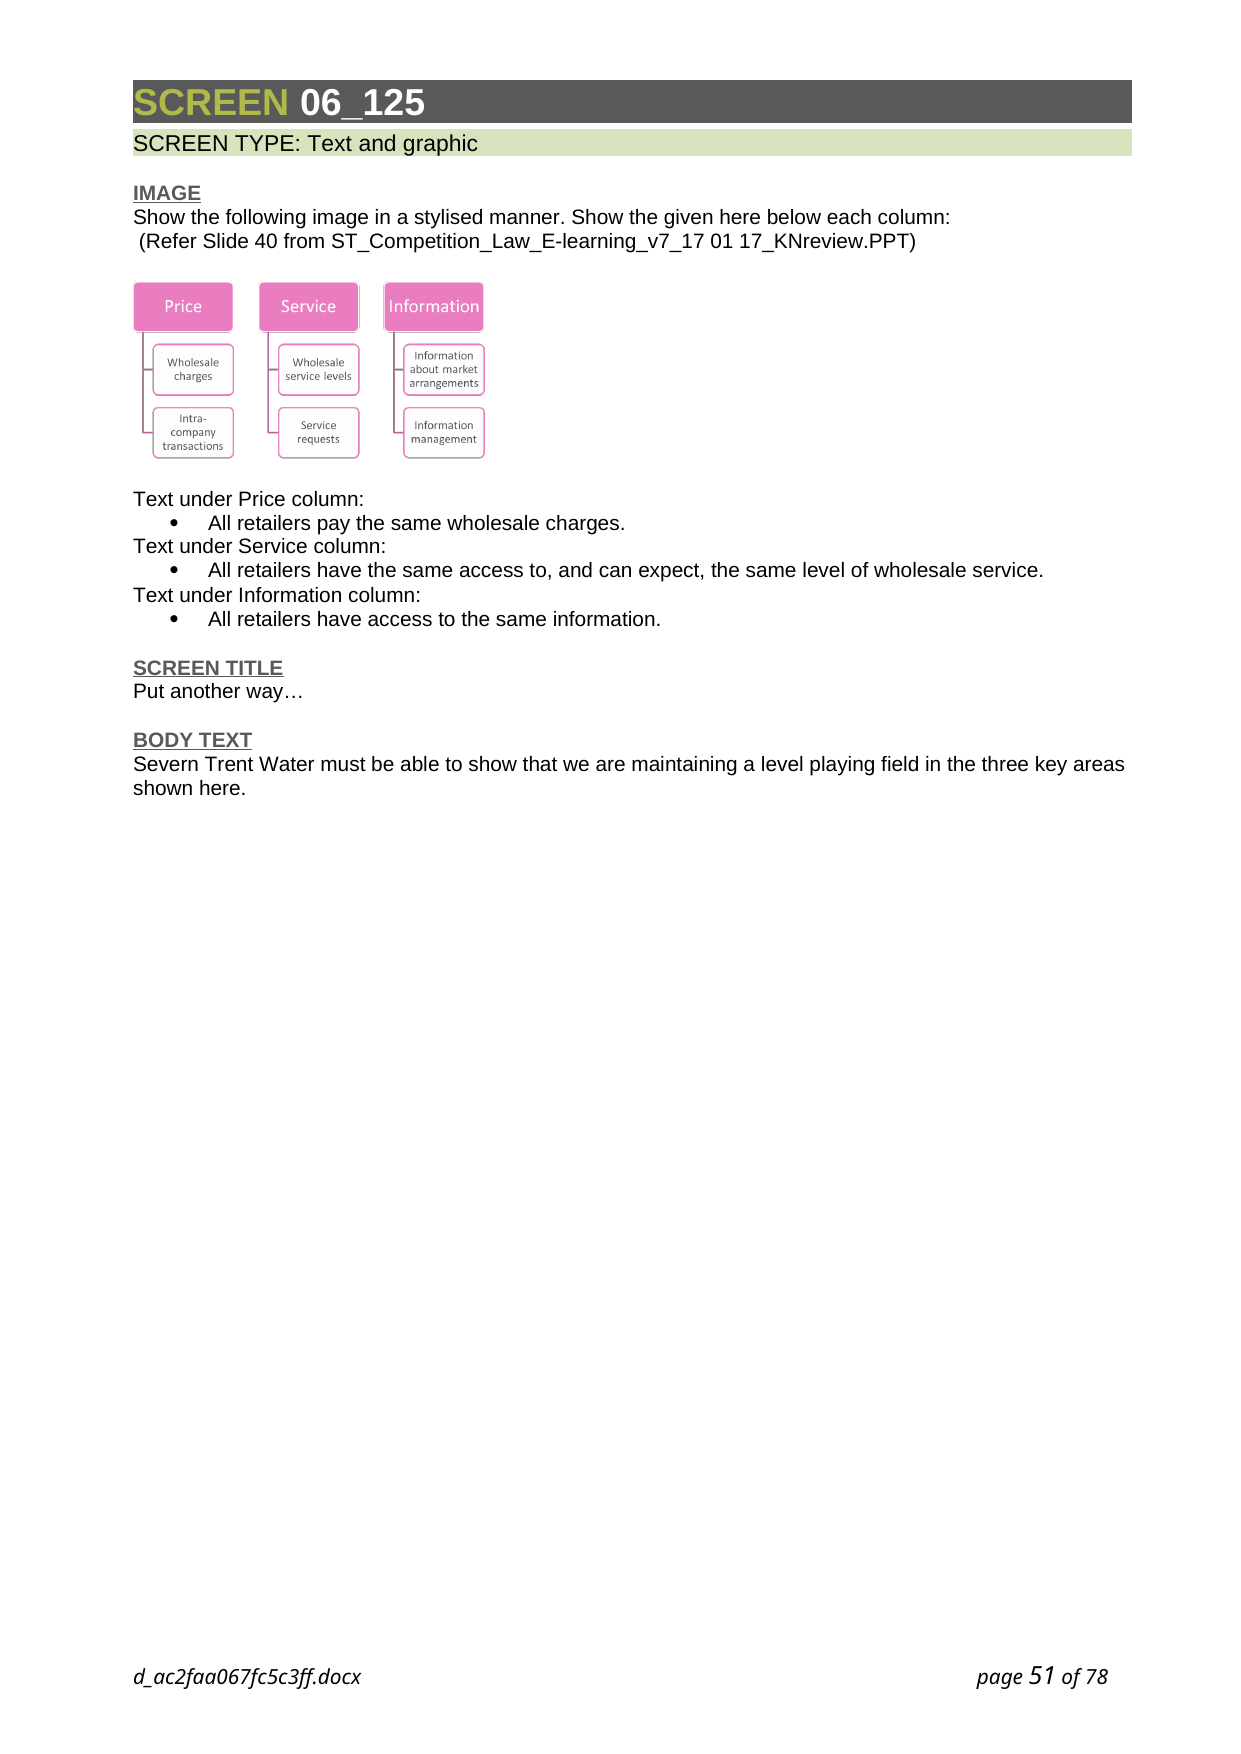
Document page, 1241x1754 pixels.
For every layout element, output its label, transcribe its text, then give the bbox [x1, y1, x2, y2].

list All retailers have the same access to, and can expect, the same level of wholesale service. [170, 558, 1132, 582]
picture [132, 252, 491, 487]
text SCREEN TYPE: Text and graphic [133, 129, 1132, 156]
text Show the following image in a stylised manner. Show the given here below each column: [133, 205, 1132, 229]
text Put another way… [133, 679, 1132, 703]
text Severn Trent Water must be able to show that we are maintaining a level playing field in the three key areas shown here. [133, 752, 1132, 800]
text IMAGE [133, 181, 1132, 205]
text Text under Price column: [133, 486, 1132, 510]
text SCREEN TITLE [133, 655, 1132, 679]
list All retailers have access to the same information. [170, 606, 1132, 630]
subtitle SCREEN 06_125 [133, 80, 1132, 123]
text Text under Service column: [133, 534, 1132, 558]
text BODY TEXT [133, 728, 1132, 752]
text Text under Information column: [133, 582, 1132, 606]
text (Refer Slide 40 from ST_Competition_Law_E-learning_v7_17 01 17_KNreview.PPT) [133, 229, 1132, 253]
list All retailers pay the same wholesale charges. [170, 510, 1132, 534]
